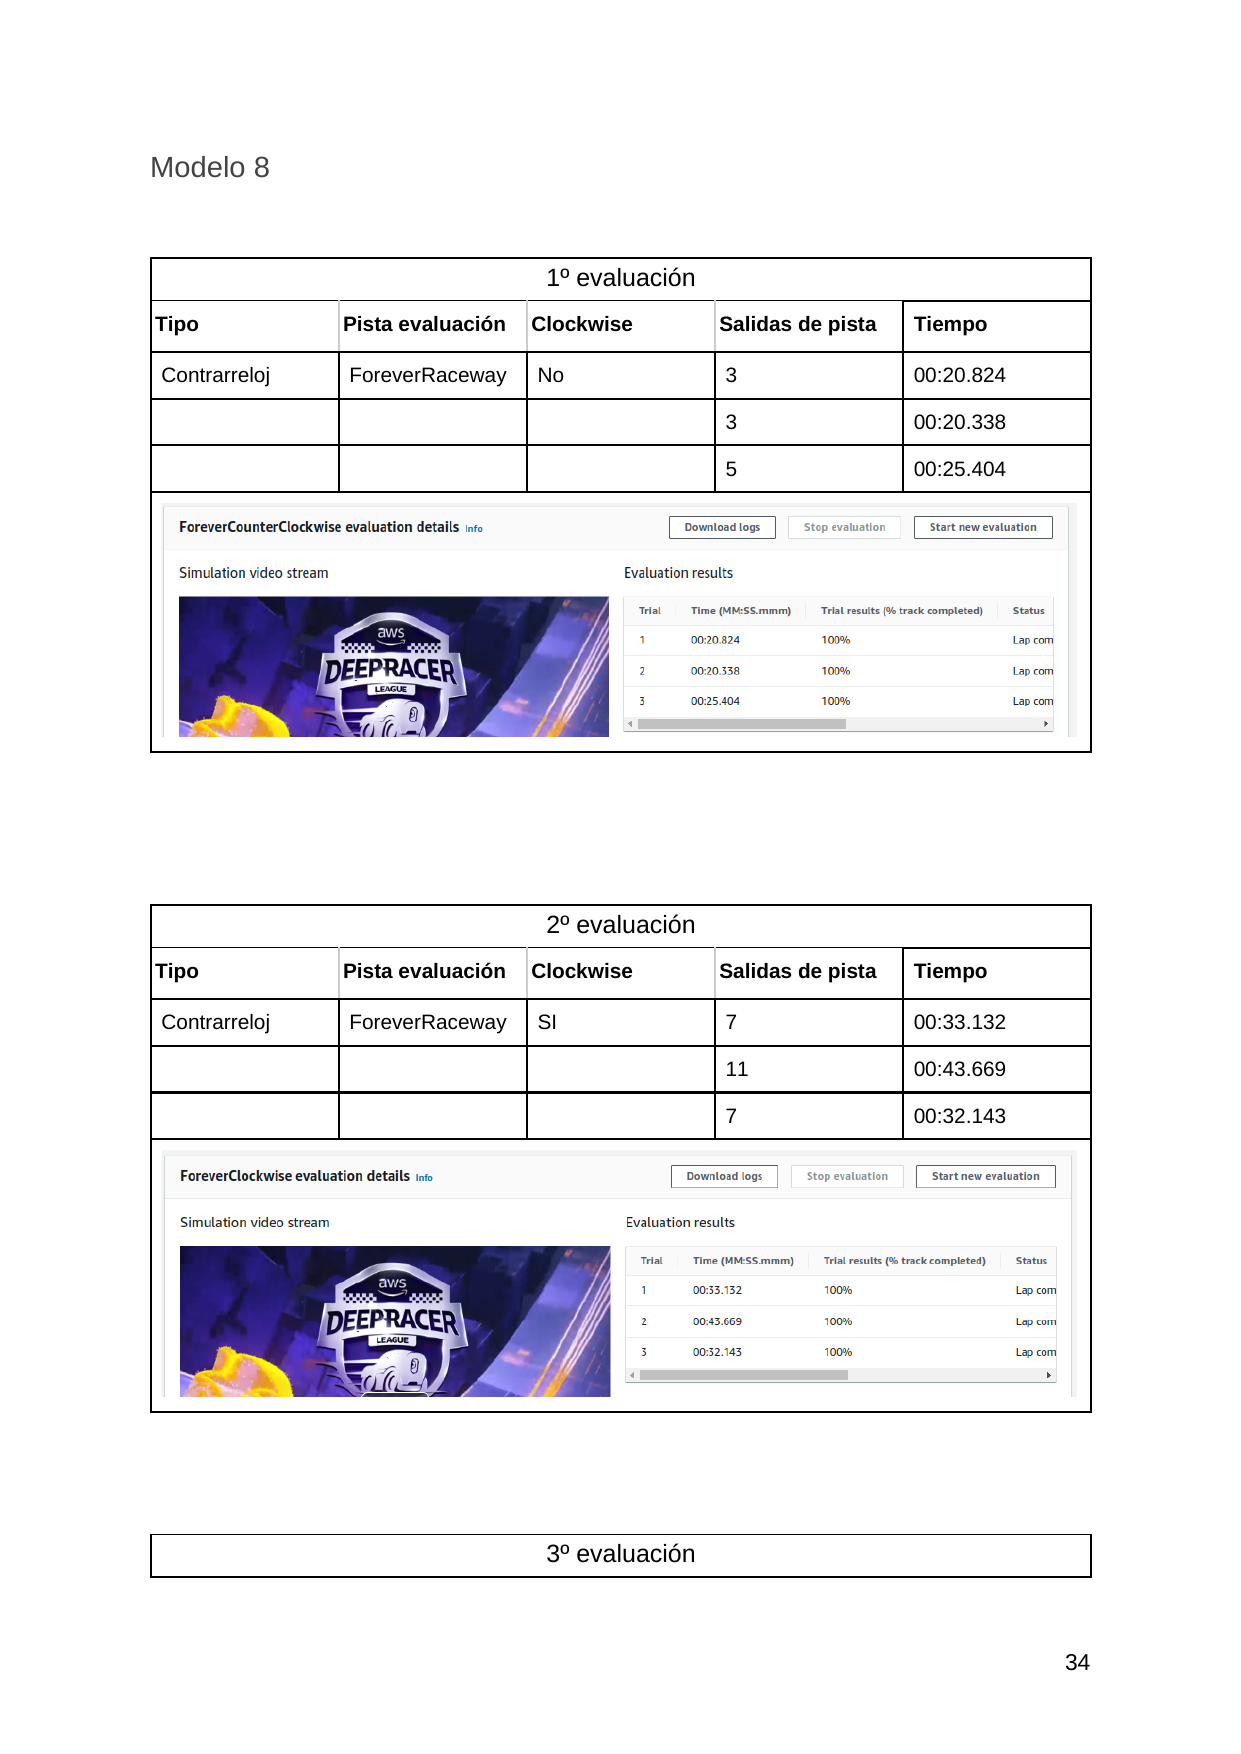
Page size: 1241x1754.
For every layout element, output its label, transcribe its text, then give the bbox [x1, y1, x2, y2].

table_cell 00:20.338 [904, 400, 1090, 444]
table_cell Clockwise [528, 948, 714, 998]
table_cell Pista evaluación [340, 948, 526, 998]
table_cell Tiempo [904, 949, 1090, 998]
table_header 3º evaluación [152, 1535, 1090, 1576]
table_cell ForeverRaceway [340, 1000, 526, 1044]
table_cell [340, 446, 526, 491]
picture [161, 1150, 1077, 1397]
table_cell 00:32.143 [904, 1094, 1090, 1138]
table_cell 00:20.824 [904, 353, 1090, 397]
table_cell Salidas de pista [716, 948, 902, 998]
table_cell 5 [716, 446, 902, 491]
table_cell [152, 446, 338, 491]
table_cell Tipo [152, 301, 338, 351]
table_cell [152, 1094, 338, 1138]
table_cell [528, 1094, 714, 1138]
table_cell [528, 1047, 714, 1091]
table_cell No [528, 353, 714, 397]
table_cell 00:33.132 [904, 1000, 1090, 1044]
table_cell Tiempo [904, 302, 1090, 351]
table_cell 11 [716, 1047, 902, 1091]
table_cell Salidas de pista [716, 301, 902, 351]
table_cell ForeverRaceway [340, 353, 526, 397]
table_cell 00:25.404 [904, 446, 1090, 491]
table_cell 3 [716, 400, 902, 444]
table_cell 7 [716, 1094, 902, 1138]
subtitle Modelo 8 [150, 150, 1090, 183]
picture [161, 503, 1077, 737]
table_header 1º evaluación [152, 259, 1090, 300]
table_cell 7 [716, 1000, 902, 1044]
table_cell SI [528, 1000, 714, 1044]
table_cell Contrarreloj [152, 1000, 338, 1044]
table_header 2º evaluación [152, 906, 1090, 947]
table_cell 3 [716, 353, 902, 397]
table_cell [528, 446, 714, 491]
table_cell 00:43.669 [904, 1047, 1090, 1091]
table_cell Contrarreloj [152, 353, 338, 397]
table_cell Clockwise [528, 301, 714, 351]
table_cell [152, 493, 1090, 751]
table_cell [340, 400, 526, 444]
table_cell Tipo [152, 948, 338, 998]
table_cell [152, 400, 338, 444]
table_cell [152, 1140, 1090, 1411]
table_cell Pista evaluación [340, 301, 526, 351]
table_cell [528, 400, 714, 444]
table_cell [340, 1047, 526, 1091]
table_cell [340, 1094, 526, 1138]
table_cell [152, 1047, 338, 1091]
